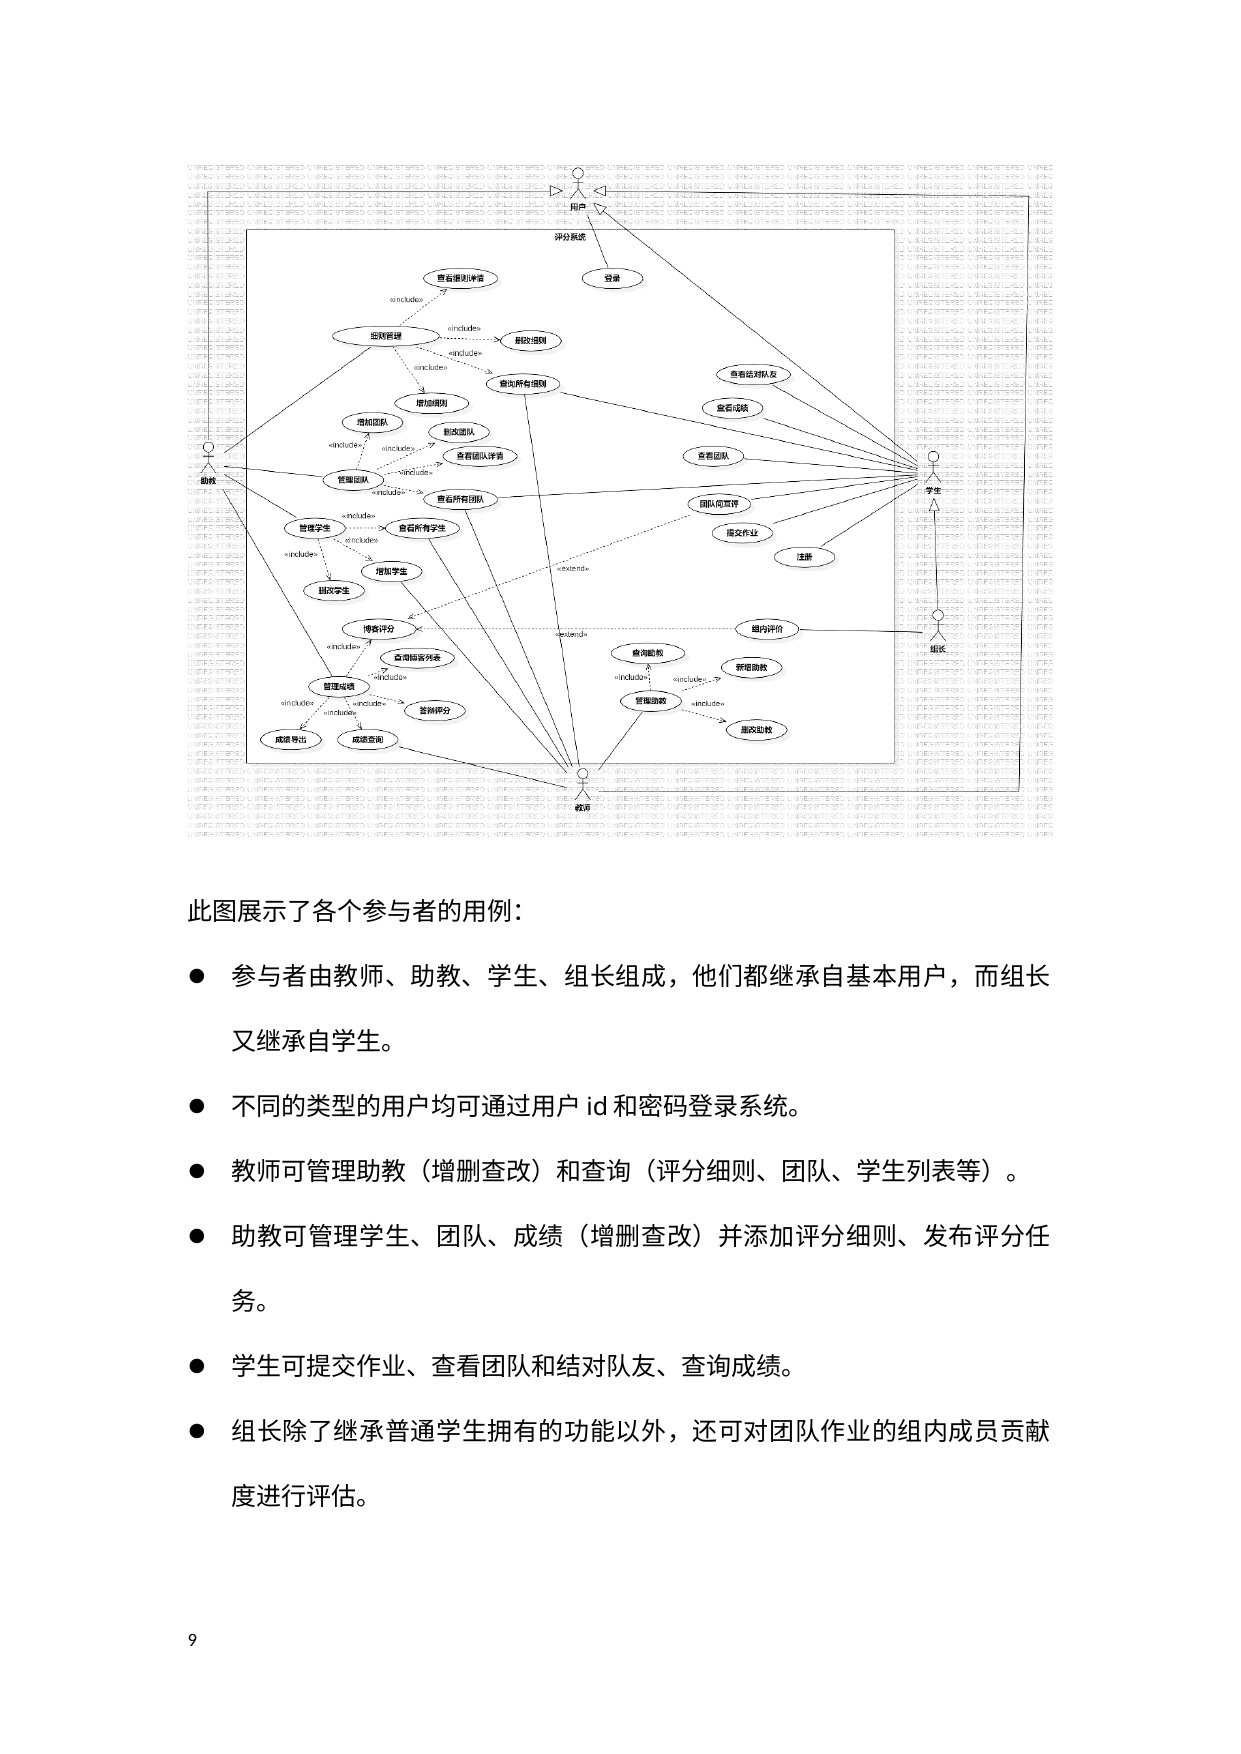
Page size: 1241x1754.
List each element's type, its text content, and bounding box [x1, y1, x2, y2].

list 助教可管理学生、团队、成绩（增删查改）并添加评分细则、发布评分任务。 [187, 1202, 1053, 1332]
list 不同的类型的用户均可通过用户id和密码登录系统。 [187, 1072, 1053, 1137]
list 学生可提交作业、查看团队和结对队友、查询成绩。 [187, 1332, 1053, 1397]
text 此图展示了各个参与者的用例： [187, 877, 1053, 942]
picture [187, 162, 1053, 839]
list 教师可管理助教（增删查改）和查询（评分细则、团队、学生列表等）。 [187, 1137, 1053, 1202]
list 参与者由教师、助教、学生、组长组成，他们都继承自基本用户，而组长又继承自学生。 [187, 942, 1053, 1072]
list 组长除了继承普通学生拥有的功能以外，还可对团队作业的组内成员贡献度进行评估。 [187, 1397, 1053, 1527]
